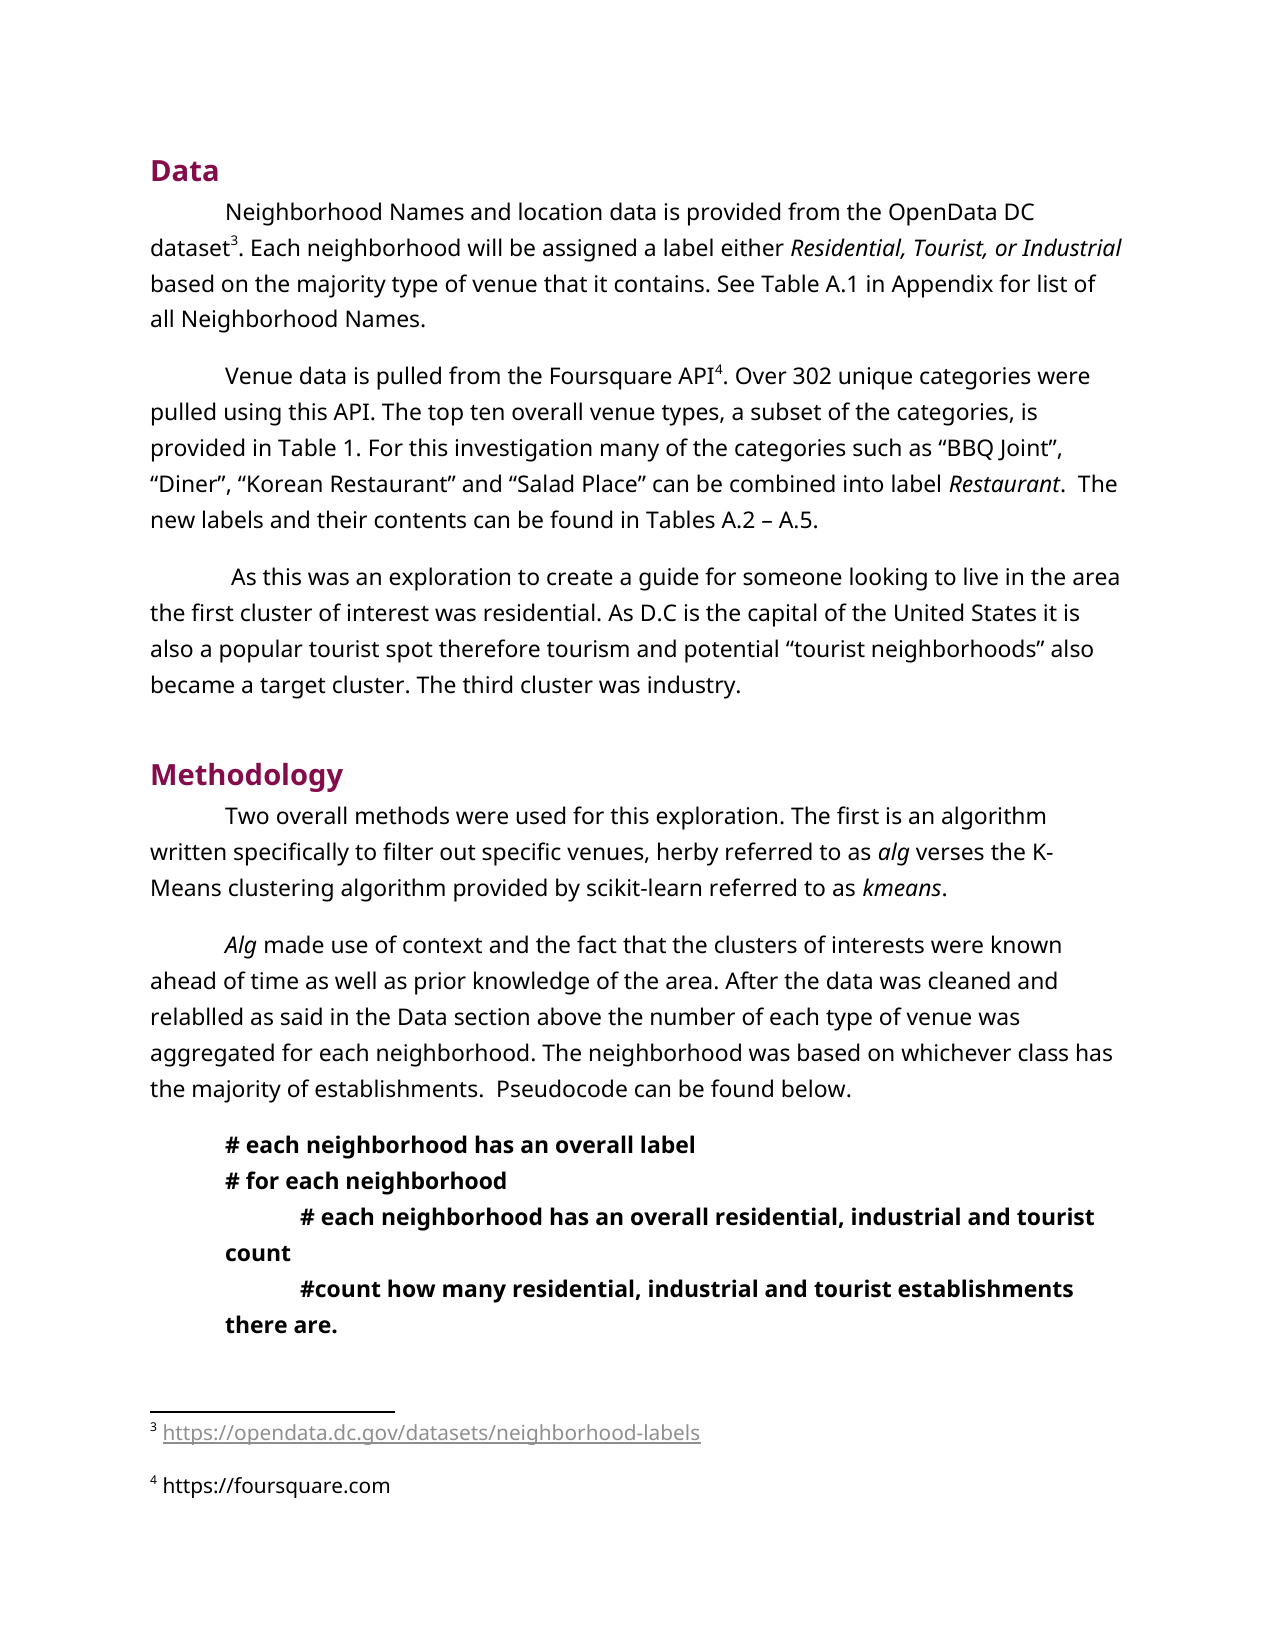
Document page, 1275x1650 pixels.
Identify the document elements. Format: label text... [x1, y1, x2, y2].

text Alg made use of context and the fact that the clusters of interests were known ahead of time as well as prior knowledge of the area. After the data was cleaned and relablled as said in the Data section above the number of each type of venue was aggregated for each neighborhood. The neighborhood was based on whichever class has the majority of establishments. Pseudocode can be found below. [150, 929, 1125, 1104]
list # each neighborhood has an overall label [225, 1129, 1125, 1161]
text As this was an exploration to create a guide for someone looking to live in the area the first cluster of interest was residential. As D.C is the capital of the United States it is also a popular tourist spot therefore tourism and potential “tourist neighborhoods” also became a target cluster. The third cluster was industry. [150, 561, 1125, 700]
text Venue data is pulled from the Foursquare API. Over 302 unique categories were pulled using this API. The top ten overall venue types, a subset of the categories, is provided in Table 1. For this investigation many of the categories such as “BBQ Joint”, “Diner”, “Korean Restaurant” and “Salad Place” can be combined into label Restaurant. The new labels and their contents can be found in Tables A.2 – A.5. [150, 360, 1125, 535]
list #count how many residential, industrial and tourist establishments there are. [225, 1273, 1125, 1340]
list # each neighborhood has an overall residential, industrial and tourist count [225, 1201, 1125, 1268]
subtitle Methodology [150, 754, 1125, 794]
list # for each neighborhood [225, 1165, 1125, 1196]
subtitle Data [150, 150, 1125, 190]
text Two overall methods were used for this exploration. The first is an algorithm written specifically to filter out specific venues, herby referred to as alg verses the K-Means clustering algorithm provided by scikit-learn referred to as kmeans. [150, 800, 1125, 903]
text Neighborhood Names and location data is provided from the OpenData DC dataset. Each neighborhood will be assigned a label either Residential, Tourist, or Industrial based on the majority type of venue that it contains. See Table A.1 in Appendix for list of all Neighborhood Names. [150, 196, 1125, 335]
